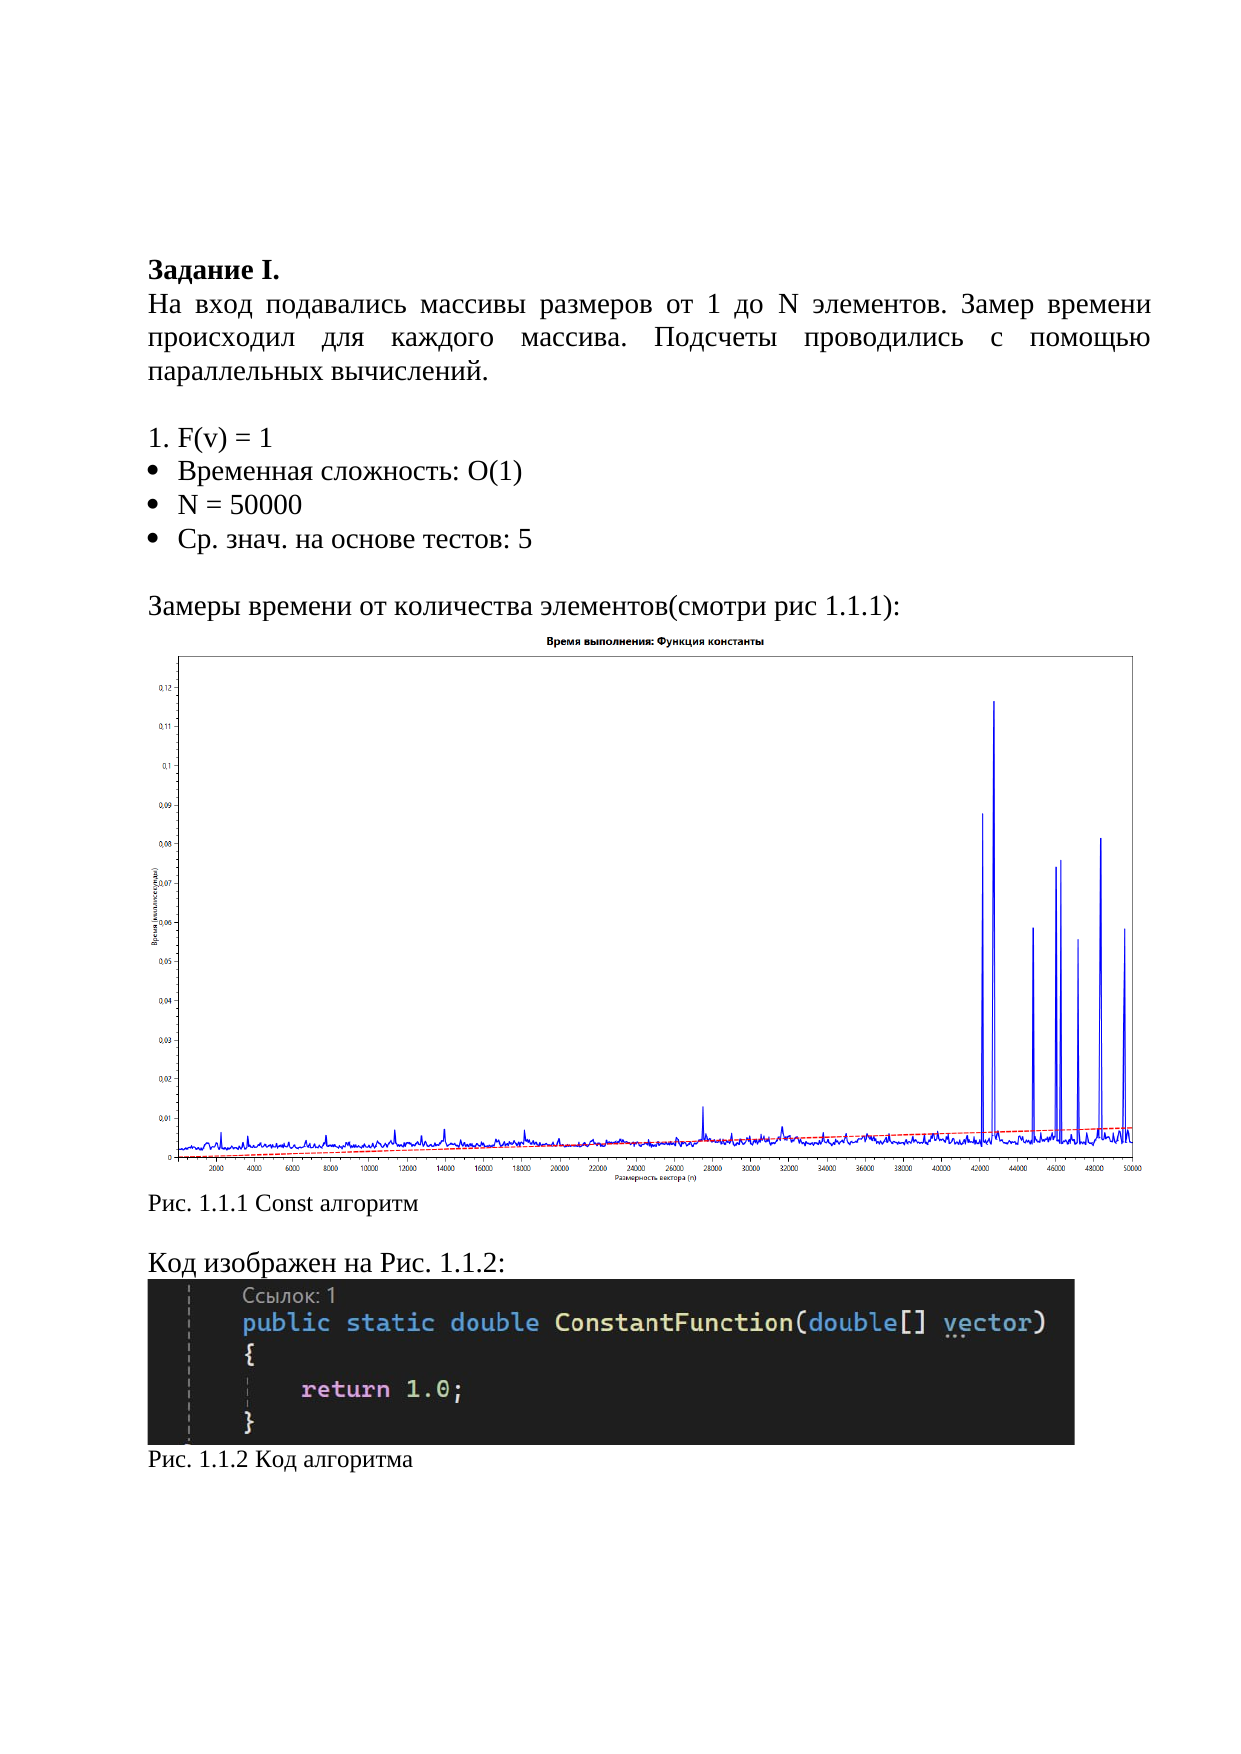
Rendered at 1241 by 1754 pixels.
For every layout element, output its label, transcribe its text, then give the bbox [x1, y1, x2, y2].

list N = 50000 [148, 487, 1152, 521]
text Задание I. [148, 252, 1152, 286]
text Рис. 1.1.2 Код алгоритма [148, 1444, 1152, 1473]
text Замеры времени от количества элементов(смотри рис 1.1.1): [148, 588, 1152, 621]
picture [147, 1279, 1075, 1445]
picture [147, 621, 1152, 1189]
list F(v) = 1 [148, 420, 1152, 453]
list Временная сложность: O(1) [148, 453, 1152, 487]
text Код изображен на Рис. 1.1.2: [148, 1246, 1152, 1279]
text На вход подавались массивы размеров от 1 до N элементов. Замер времени происходил для каждого массива. Подсчеты проводились с помощью параллельных вычислений. [148, 286, 1152, 386]
list Ср. знач. на основе тестов: 5 [148, 521, 1152, 554]
text Рис. 1.1.1 Const алгоритм [148, 1189, 1152, 1217]
